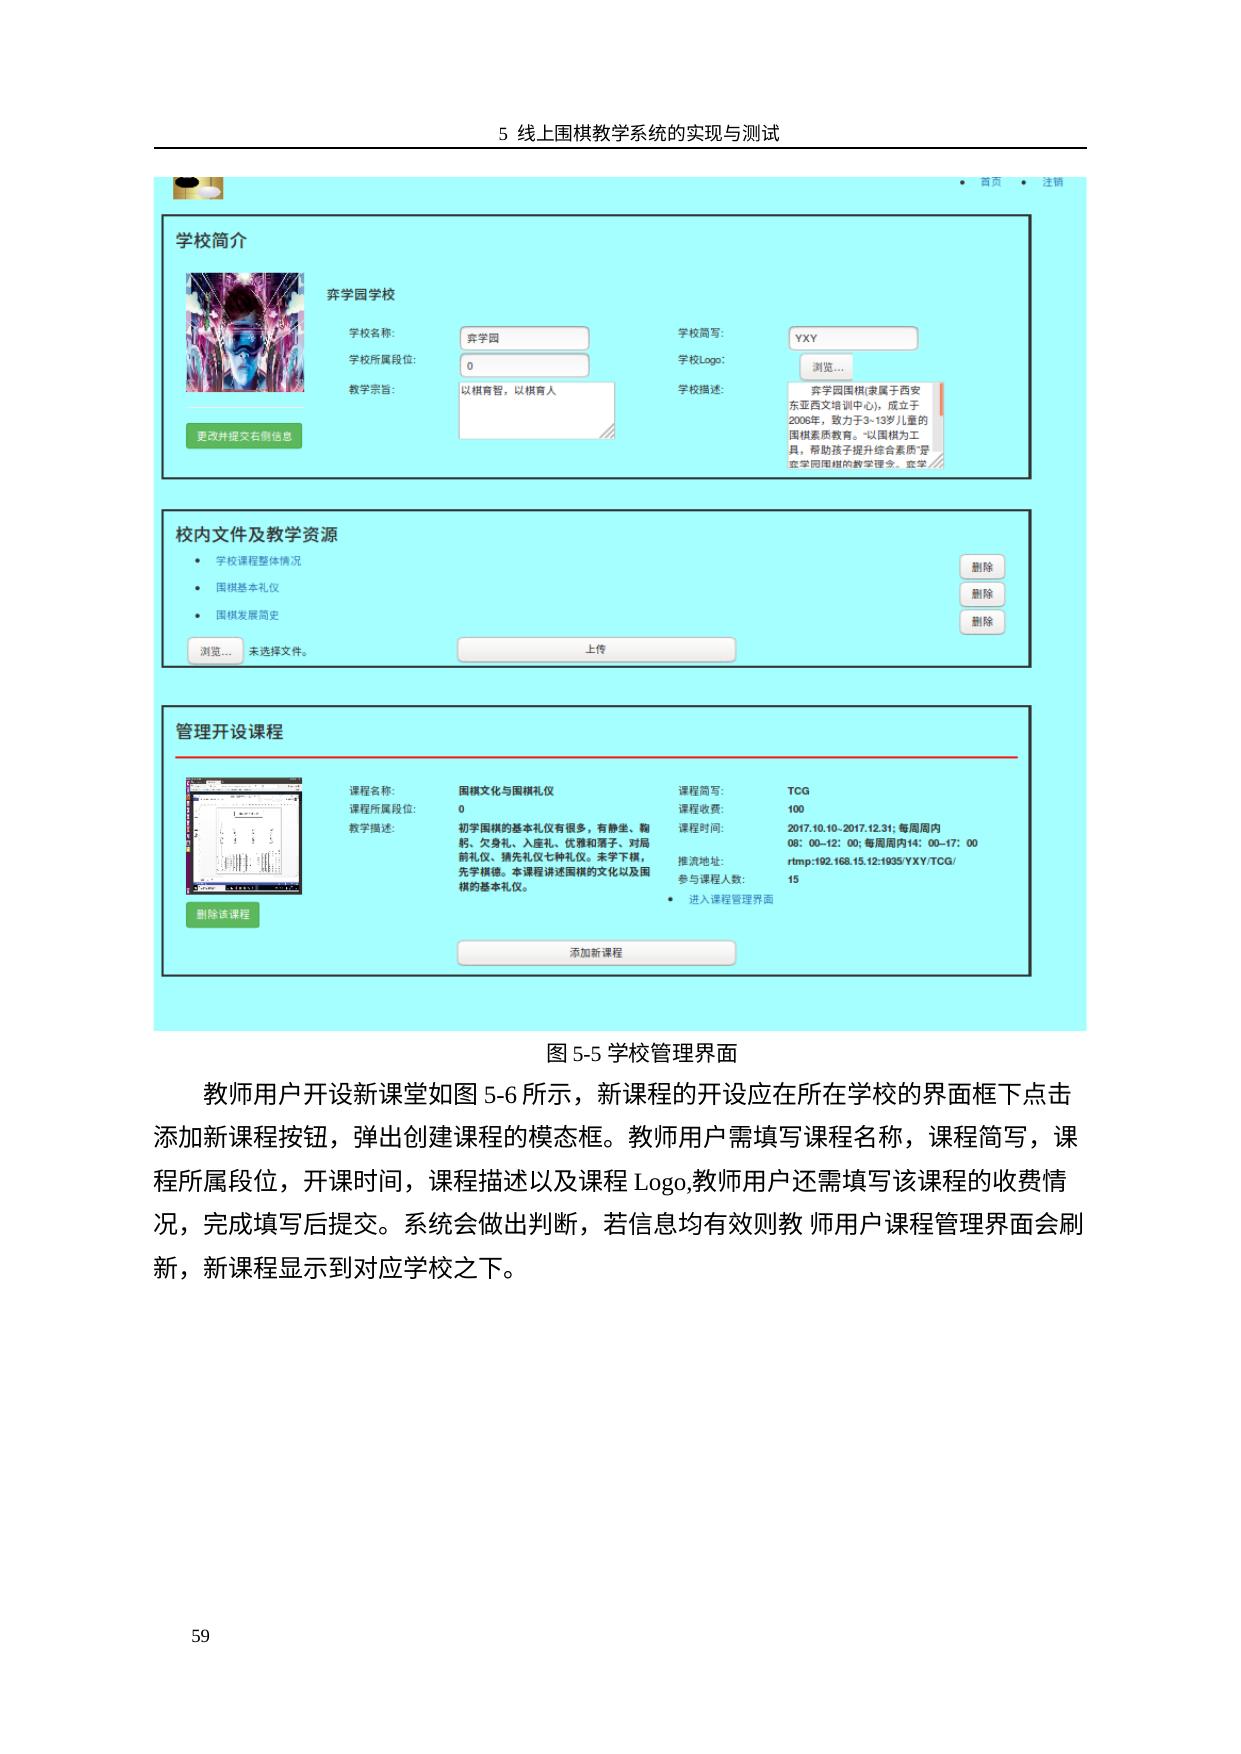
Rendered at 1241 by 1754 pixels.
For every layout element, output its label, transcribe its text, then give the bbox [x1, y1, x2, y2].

picture [153, 177, 1087, 1031]
text 图5-5 学校管理界面 [153, 1036, 1087, 1068]
text 教师用户开设新课堂如图5-6所示，新课程的开设应在所在学校的界面框下点击添加新课程按钮，弹出创建课程的模态框。教师用户需填写课程名称，课程简写，课程所属段位，开课时间，课程描述以及课程Logo,教师用户还需填写该课程的收费情况，完成填写后提交。系统会做出判断，若信息均有效则教 师用户课程管理界面会刷新，新课程显示到对应学校之下。 [153, 1074, 1087, 1284]
